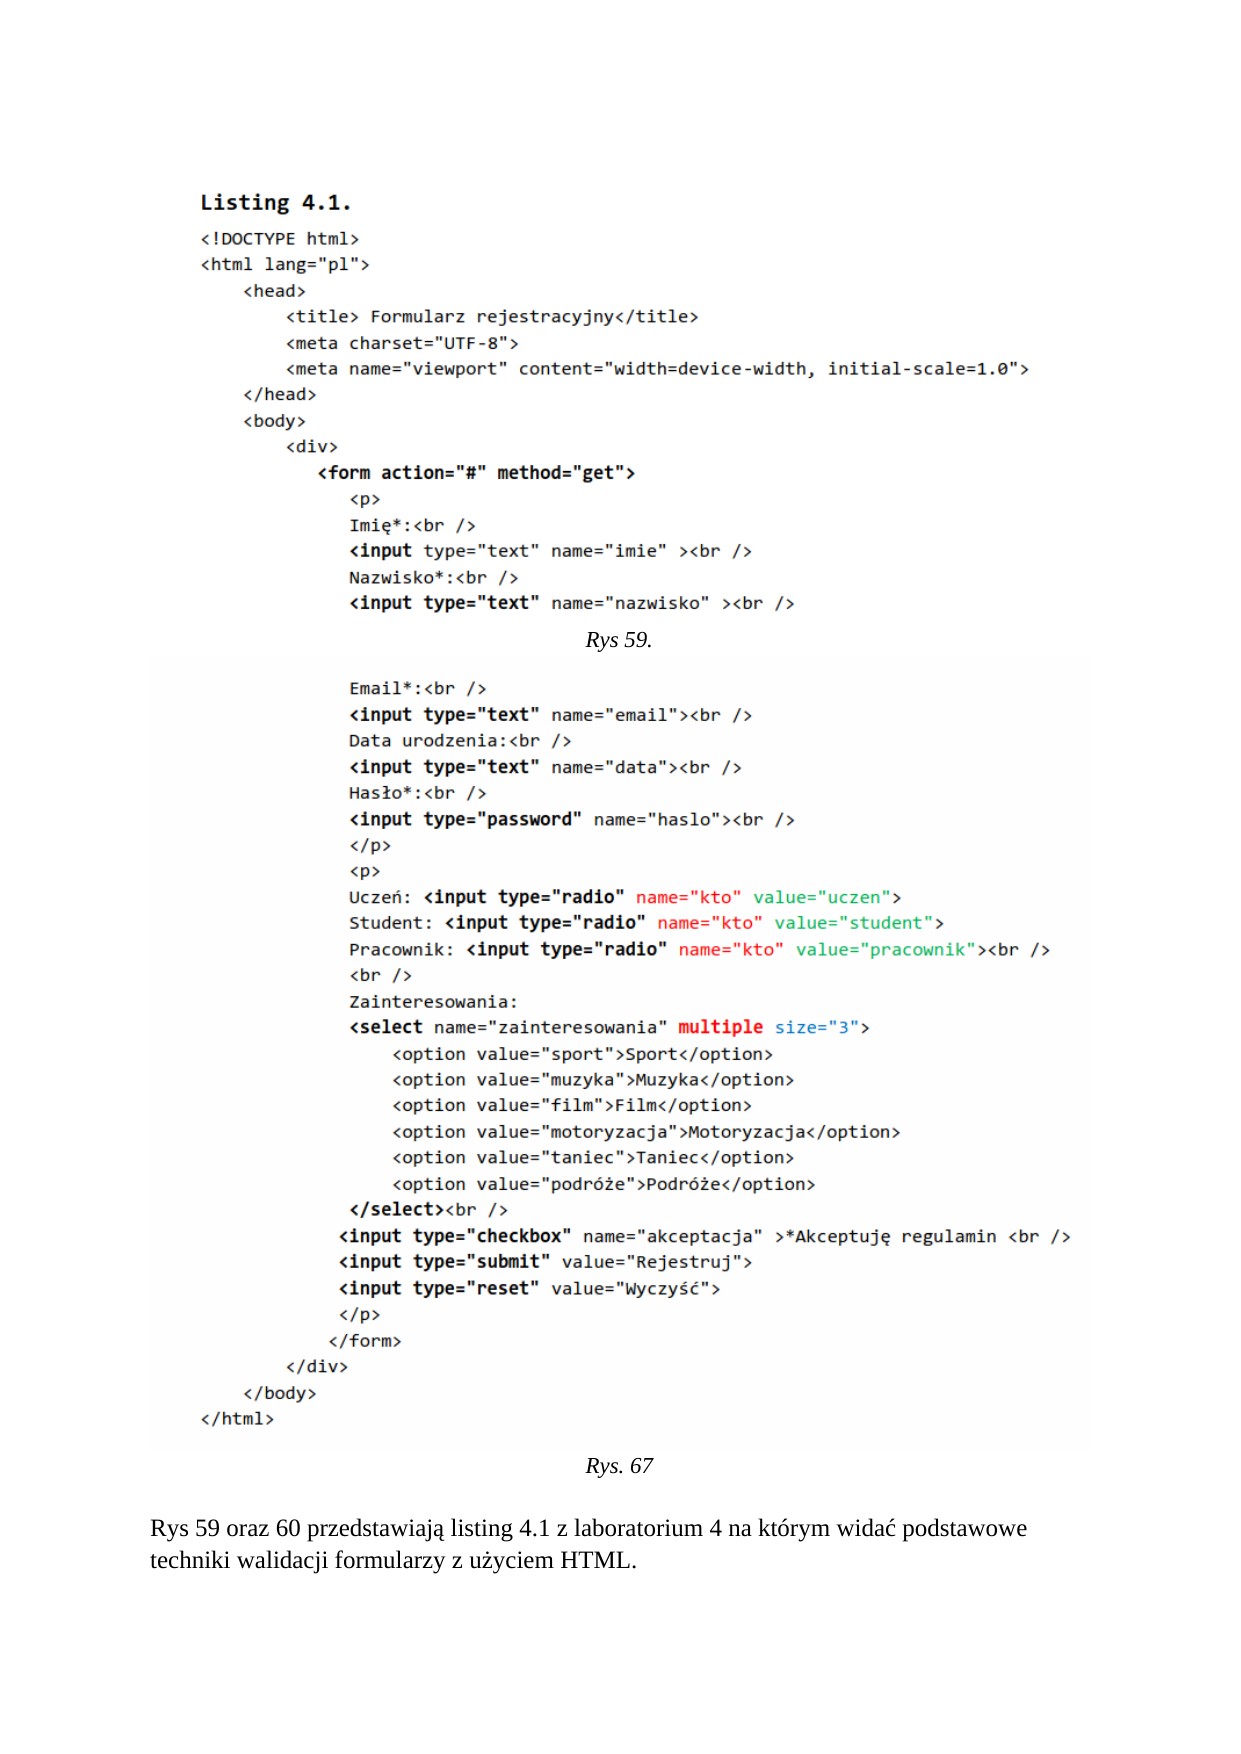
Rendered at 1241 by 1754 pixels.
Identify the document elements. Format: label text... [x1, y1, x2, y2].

picture [150, 656, 1091, 1449]
text Rys 59 oraz 60 przedstawiają listing 4.1 z laboratorium 4 na którym widać podstawowe techniki walidacji formularzy z użyciem HTML. [150, 1513, 1090, 1574]
picture [150, 183, 1091, 623]
text Rys. 67 [150, 1452, 1090, 1478]
text Rys 59. [150, 626, 1090, 653]
